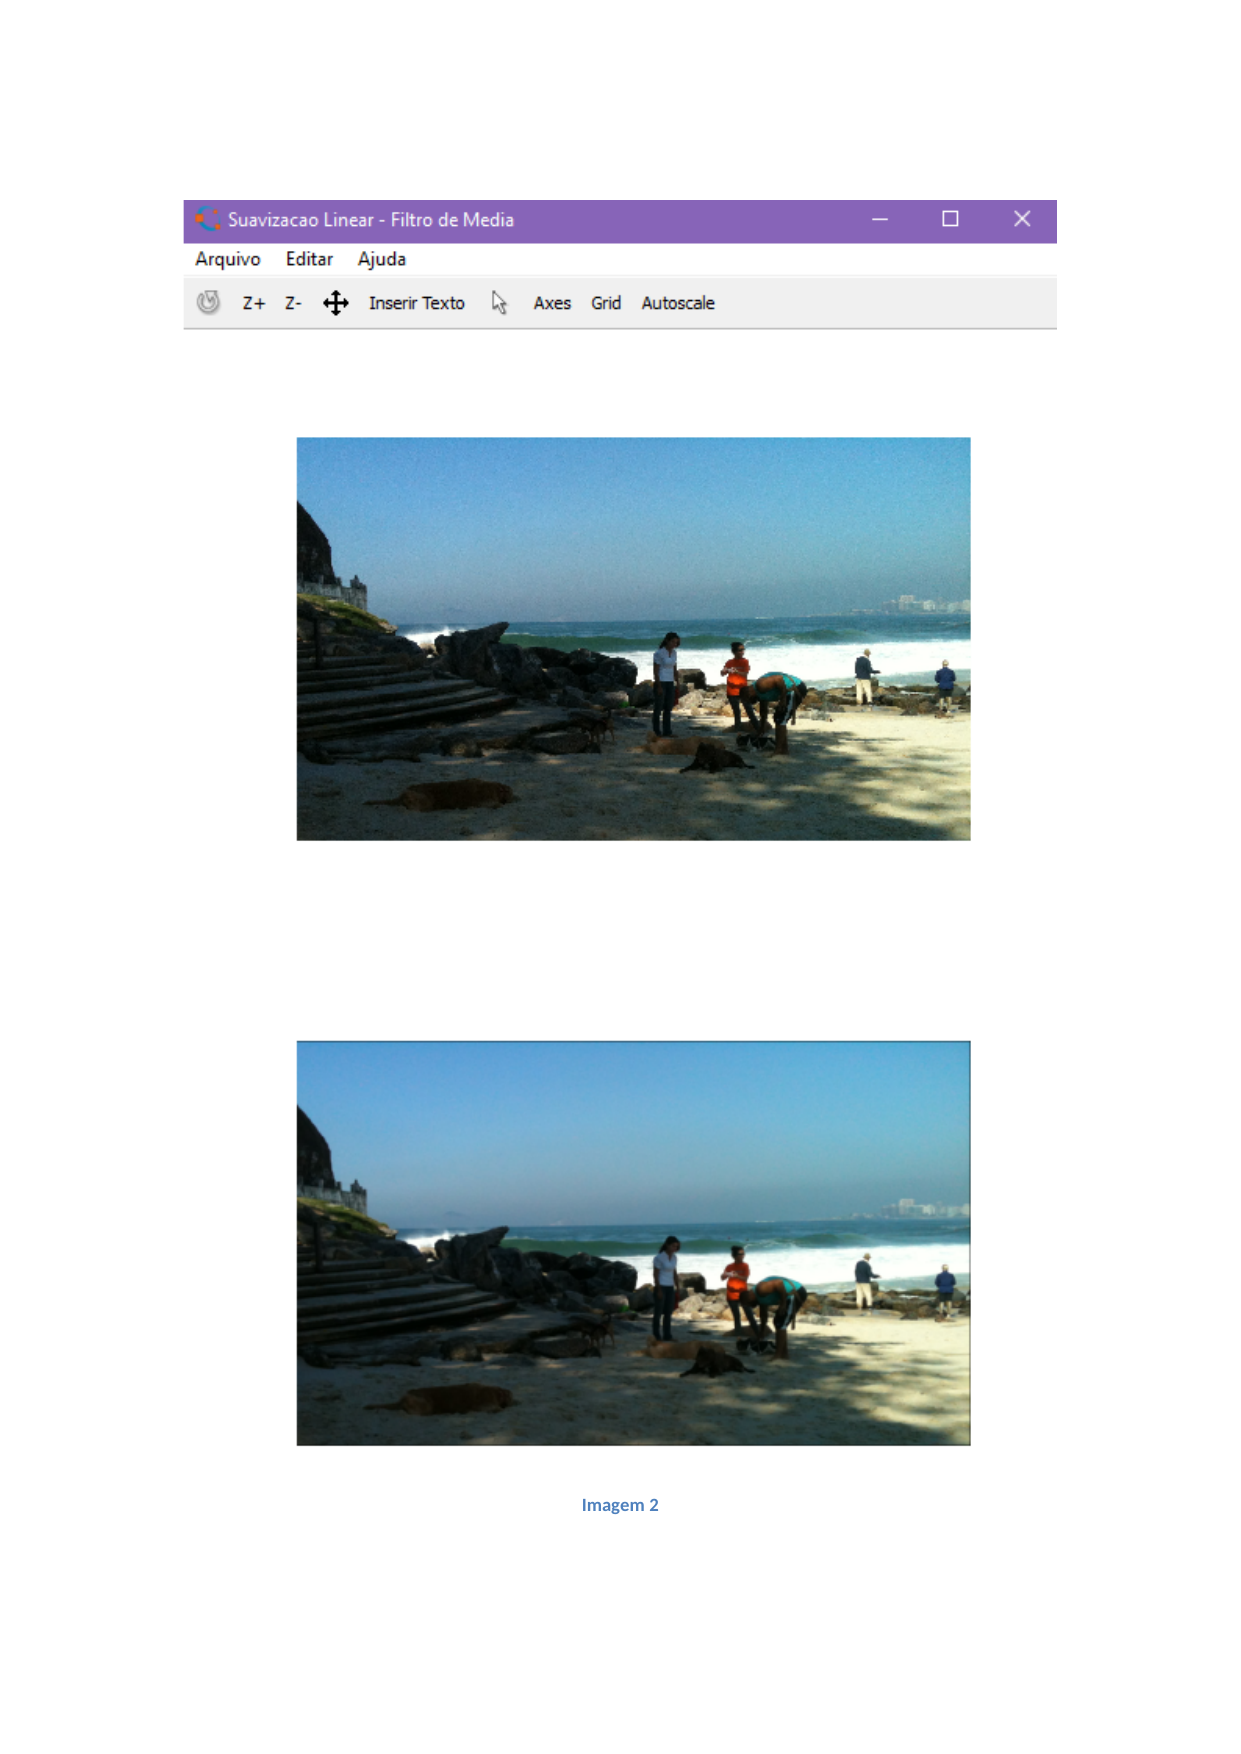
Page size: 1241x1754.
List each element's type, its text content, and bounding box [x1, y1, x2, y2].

text Imagem 2 [177, 1493, 1063, 1516]
picture [183, 200, 1057, 1468]
